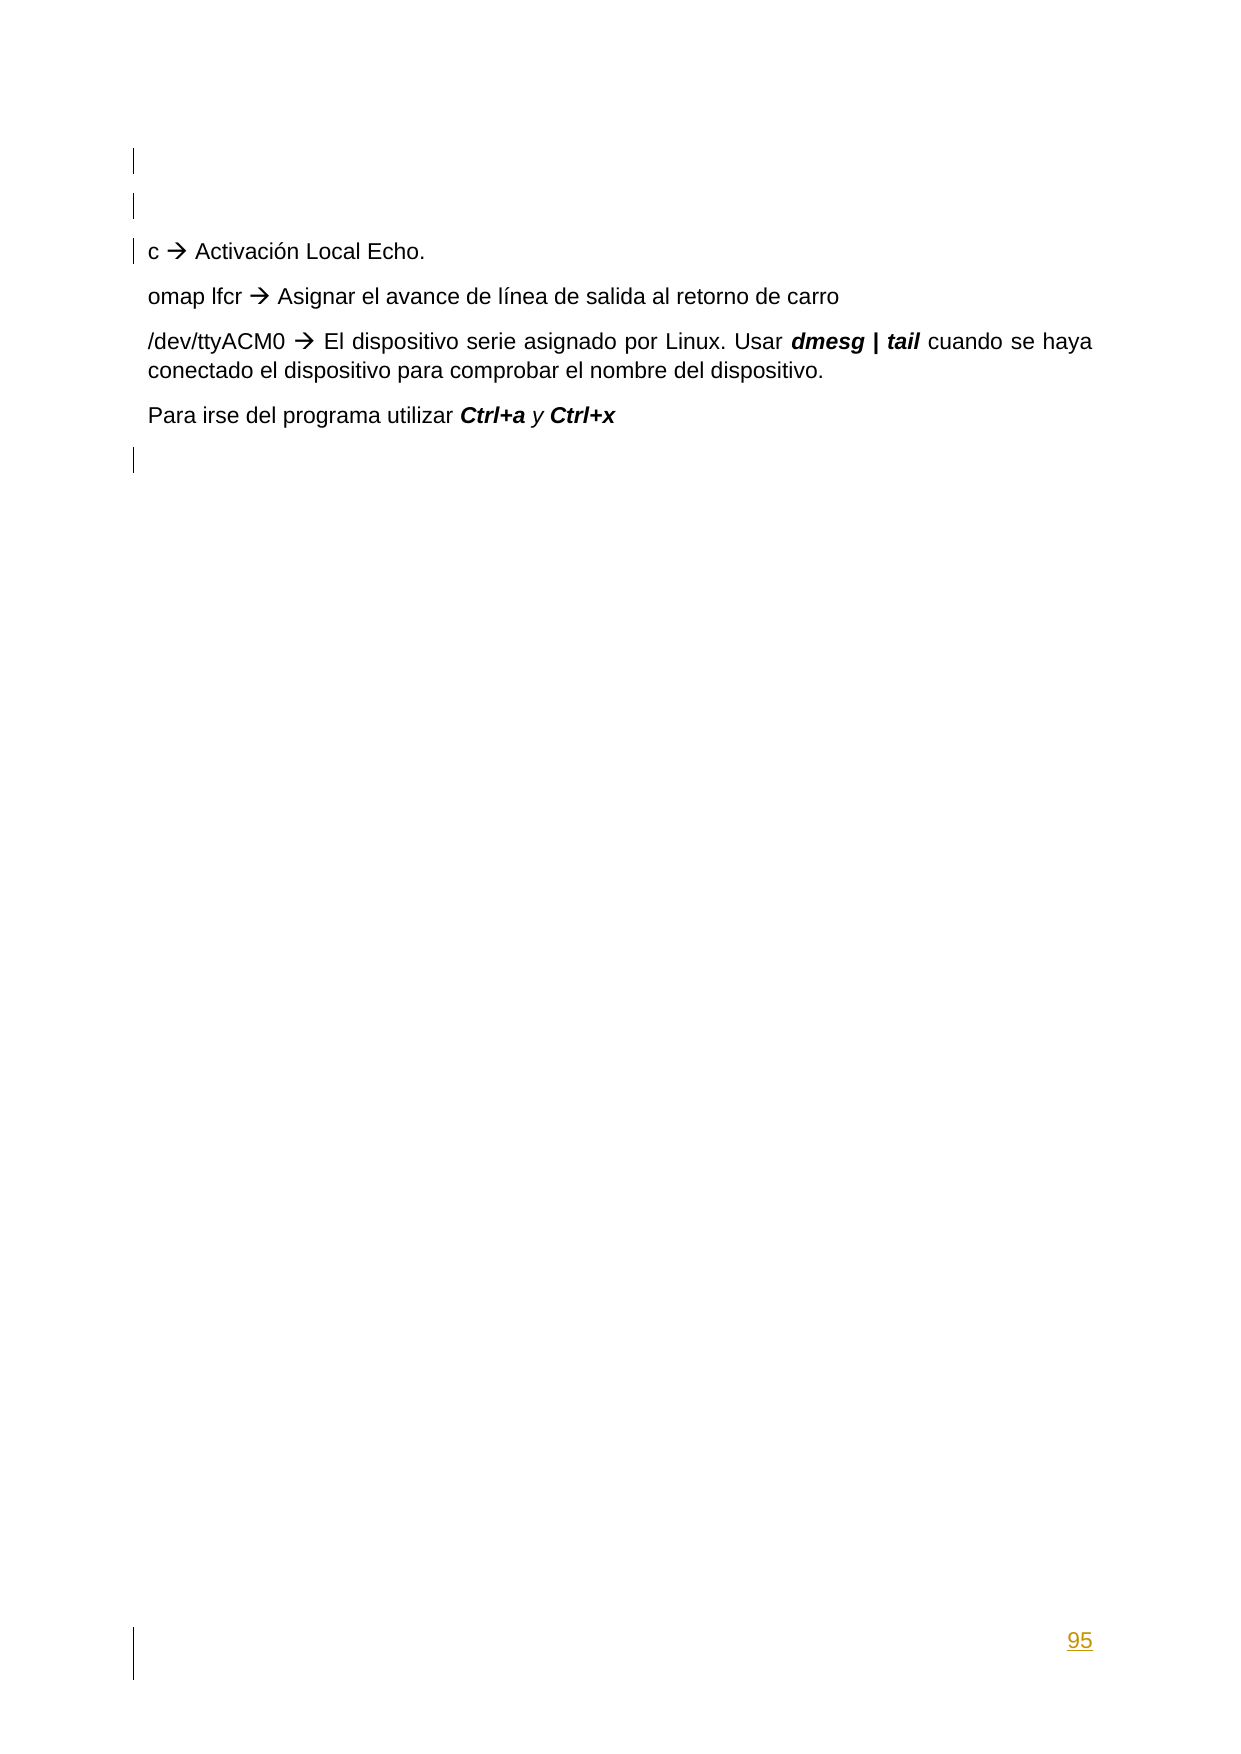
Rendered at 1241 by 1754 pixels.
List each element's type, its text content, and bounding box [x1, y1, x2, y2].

text /dev/ttyACM0 El dispositivo serie asignado por Linux. Usar dmesg | tail cuando se haya conectado el dispositivo para comprobar el nombre del dispositivo. [148, 328, 1092, 383]
text omap lfcr Asignar el avance de línea de salida al retorno de carro [148, 283, 1092, 309]
text Para irse del programa utilizar Ctrl+a y Ctrl+x [148, 402, 1092, 428]
text c Activación Local Echo. [148, 238, 1092, 264]
